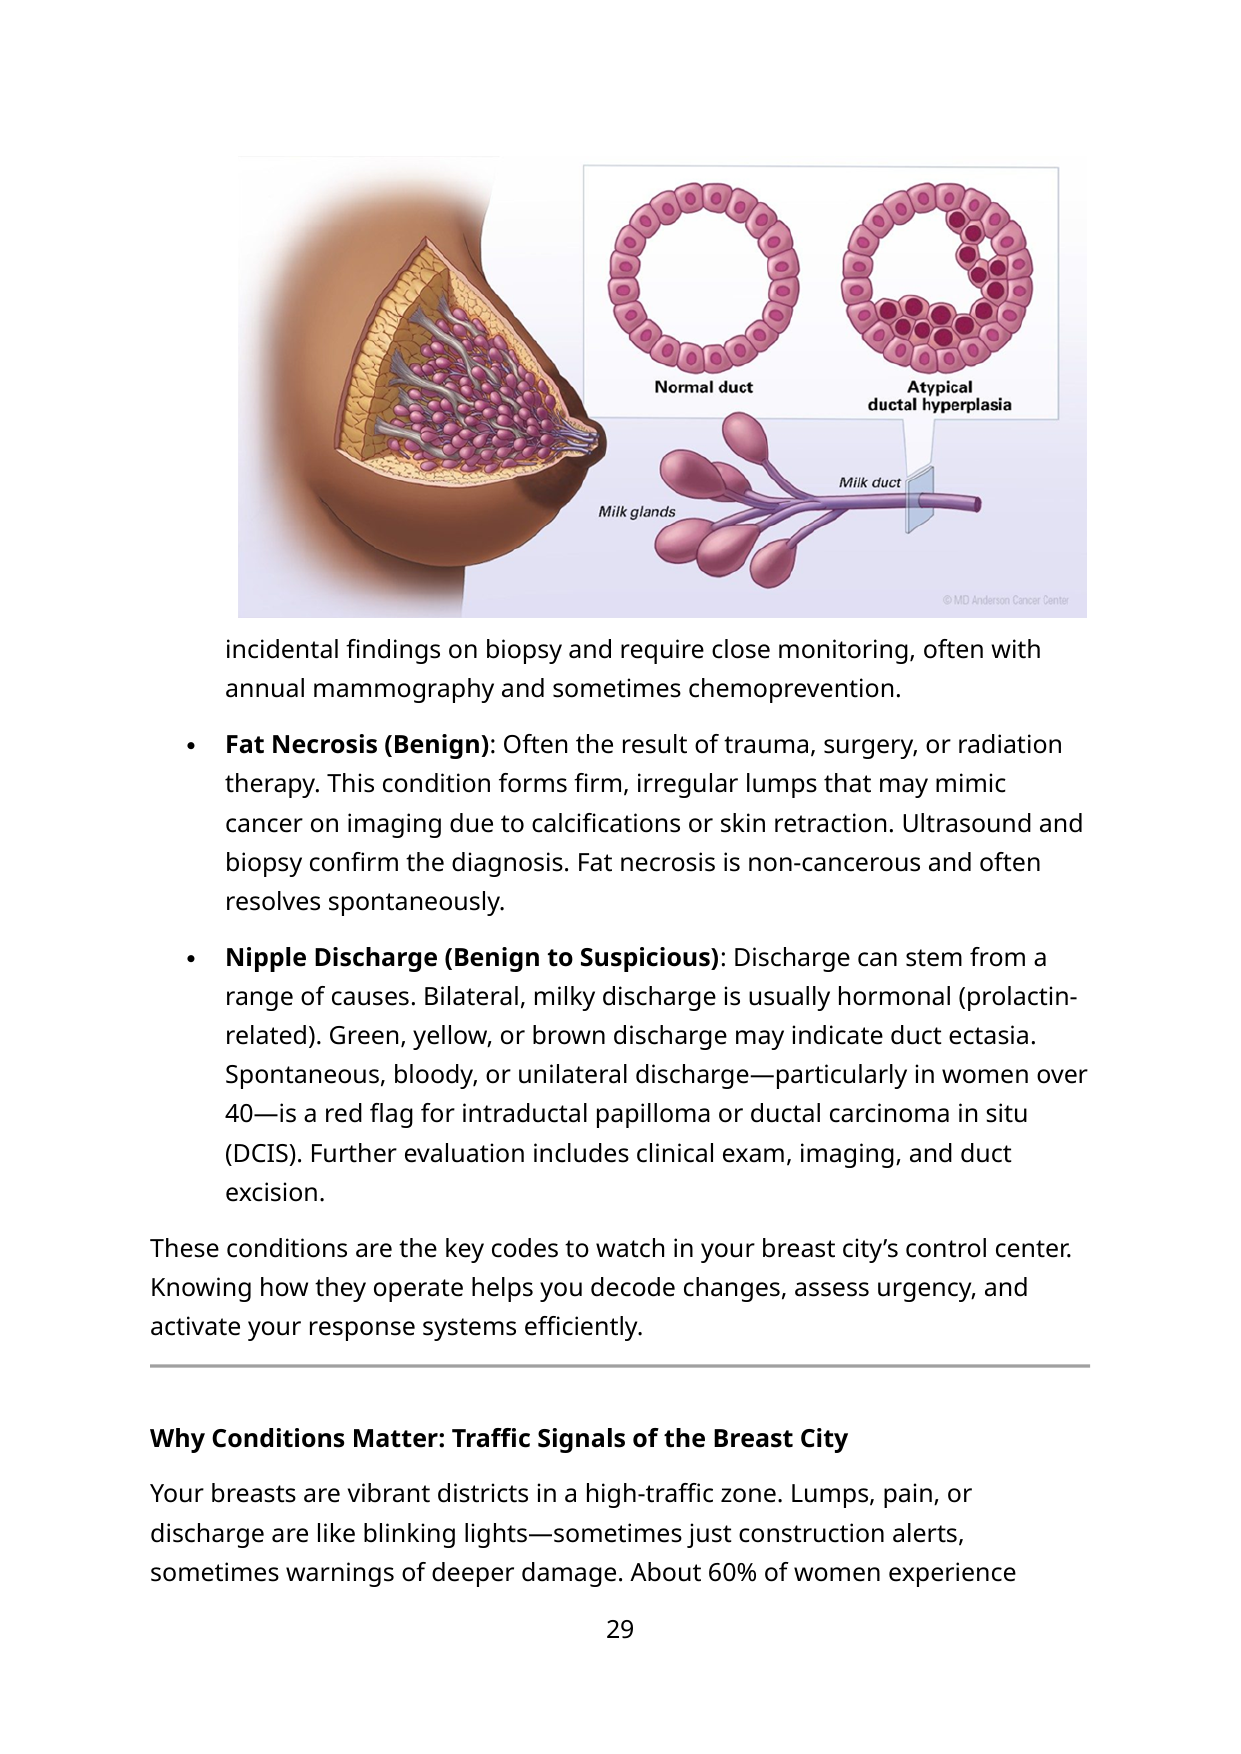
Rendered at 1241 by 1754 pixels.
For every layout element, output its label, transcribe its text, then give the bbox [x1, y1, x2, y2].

text These conditions are the key codes to watch in your breast city’s control center. Knowing how they operate helps you decode changes, assess urgency, and activate your response systems efficiently. [150, 1230, 1090, 1343]
list Nipple Discharge (Benign to Suspicious): Discharge can stem from a range of causes. Bilateral, milky discharge is usually hormonal (prolactin-related). Green, yellow, or brown discharge may indicate duct ectasia. Spontaneous, bloody, or unilateral discharge—particularly in women over 40—is a red flag for intraductal papilloma or ductal carcinoma in situ (DCIS). Further evaluation includes clinical exam, imaging, and duct excision. [187, 939, 1090, 1208]
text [150, 1476, 1090, 1588]
text Why Conditions Matter: Traffic Signals of the Breast City [150, 1420, 1090, 1454]
list Fat Necrosis (Benign): Often the result of trauma, surgery, or radiation therapy. This condition forms firm, irregular lumps that may mimic cancer on imaging due to calcifications or skin retraction. Ultrasound and biopsy confirm the diagnosis. Fat necrosis is non-cancerous and often resolves spontaneously. [187, 727, 1090, 918]
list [187, 150, 1090, 705]
picture [236, 156, 1086, 617]
